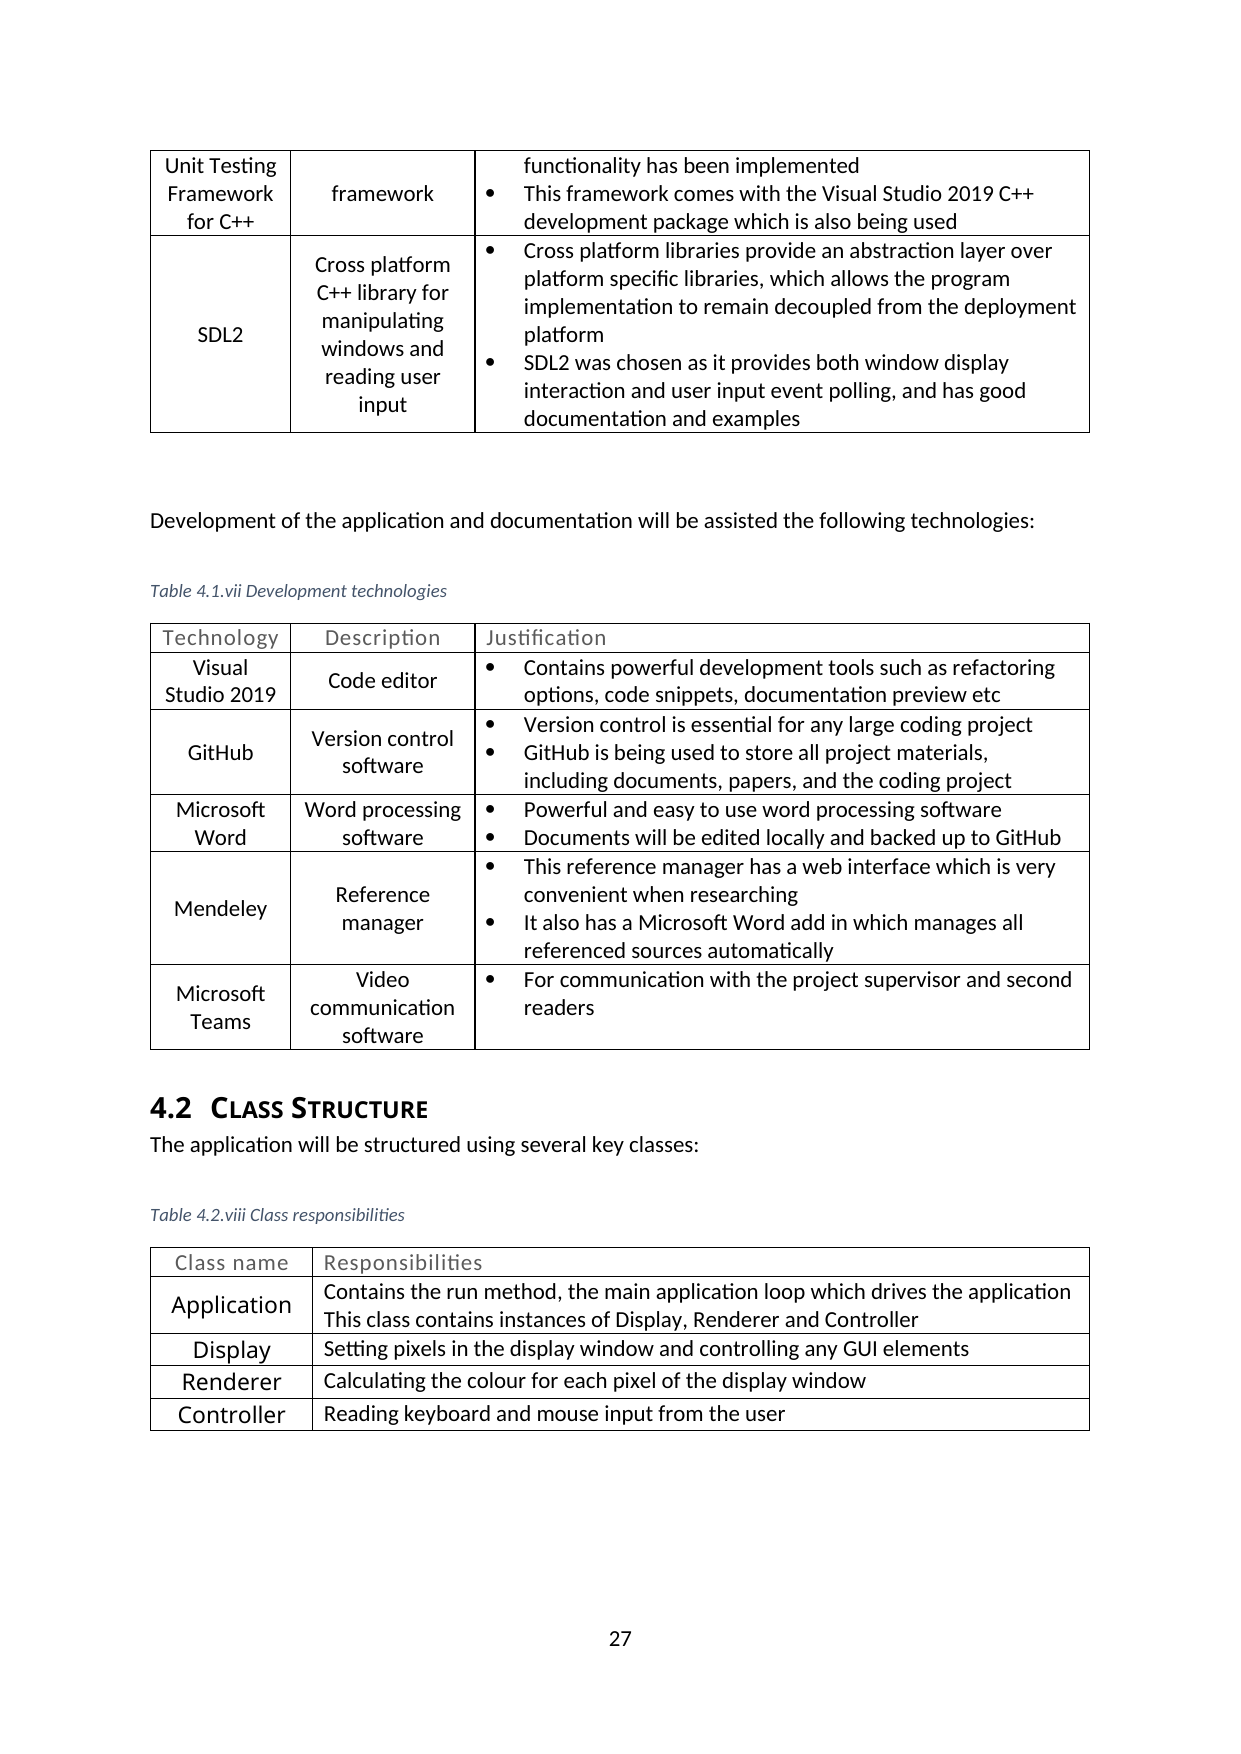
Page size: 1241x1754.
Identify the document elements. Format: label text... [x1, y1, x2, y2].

table_cell Application [151, 1277, 312, 1333]
table_cell Word processing software [291, 795, 474, 851]
table_cell Reference manager [291, 852, 474, 964]
text Table 4.1.ii Development technologies [150, 579, 1090, 602]
table_header Class name [151, 1248, 312, 1276]
table_cell Code editor [291, 653, 474, 709]
table_cell This reference manager has a web interface which is very convenient when researching It also has a Microsoft Word add in which manages all referenced sources automatically [476, 852, 1089, 964]
table_cell For communication with the project supervisor and second readers [476, 965, 1089, 1049]
table_cell Microsoft Word [151, 795, 290, 851]
table_cell Mendeley [151, 852, 290, 964]
table_cell Microsoft Teams [151, 965, 290, 1049]
table_cell Contains the run method, the main application loop which drives the application This class contains instances of Display, Renderer and Controller [313, 1277, 1089, 1333]
table_cell Reading keyboard and mouse input from the user [313, 1399, 1089, 1430]
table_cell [476, 151, 1089, 235]
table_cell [151, 151, 290, 235]
table_cell Cross platform C++ library for manipulating windows and reading user input [291, 236, 474, 432]
table_cell GitHub [151, 710, 290, 794]
table_cell Cross platform libraries provide an abstraction layer over platform specific libraries, which allows the program implementation to remain decoupled from the deployment platform SDL2 was chosen as it provides both window display interaction and user input event polling, and has good documentation and examples [476, 236, 1089, 432]
table_cell Controller [151, 1399, 312, 1430]
table_cell SDL2 [151, 236, 290, 432]
text The application will be structured using several key classes: [150, 1130, 1090, 1158]
table_header Justification [476, 624, 1089, 652]
table_cell Video communication software [291, 965, 474, 1049]
table_cell Powerful and easy to use word processing software Documents will be edited locally and backed up to GitHub [476, 795, 1089, 851]
table_cell Calculating the colour for each pixel of the display window [313, 1366, 1089, 1398]
table_header Description [291, 624, 474, 652]
table_cell Version control is essential for any large coding project GitHub is being used to store all project materials, including documents, papers, and the coding project [476, 710, 1089, 794]
table_cell Contains powerful development tools such as refactoring options, code snippets, documentation preview etc [476, 653, 1089, 709]
table_cell Renderer [151, 1366, 312, 1398]
text Table 4.2.i Class responsibilities [150, 1203, 1090, 1226]
table_header Technology [151, 624, 290, 652]
table_cell Setting pixels in the display window and controlling any GUI elements [313, 1334, 1089, 1365]
table_cell Visual Studio 2019 [151, 653, 290, 709]
text Development of the application and documentation will be assisted the following technologies: [150, 506, 1090, 534]
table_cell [291, 151, 474, 235]
table_cell Version control software [291, 710, 474, 794]
table_cell Display [151, 1334, 312, 1365]
table_header Responsibilities [313, 1248, 1089, 1276]
subtitle Class Structure [150, 1088, 1090, 1127]
